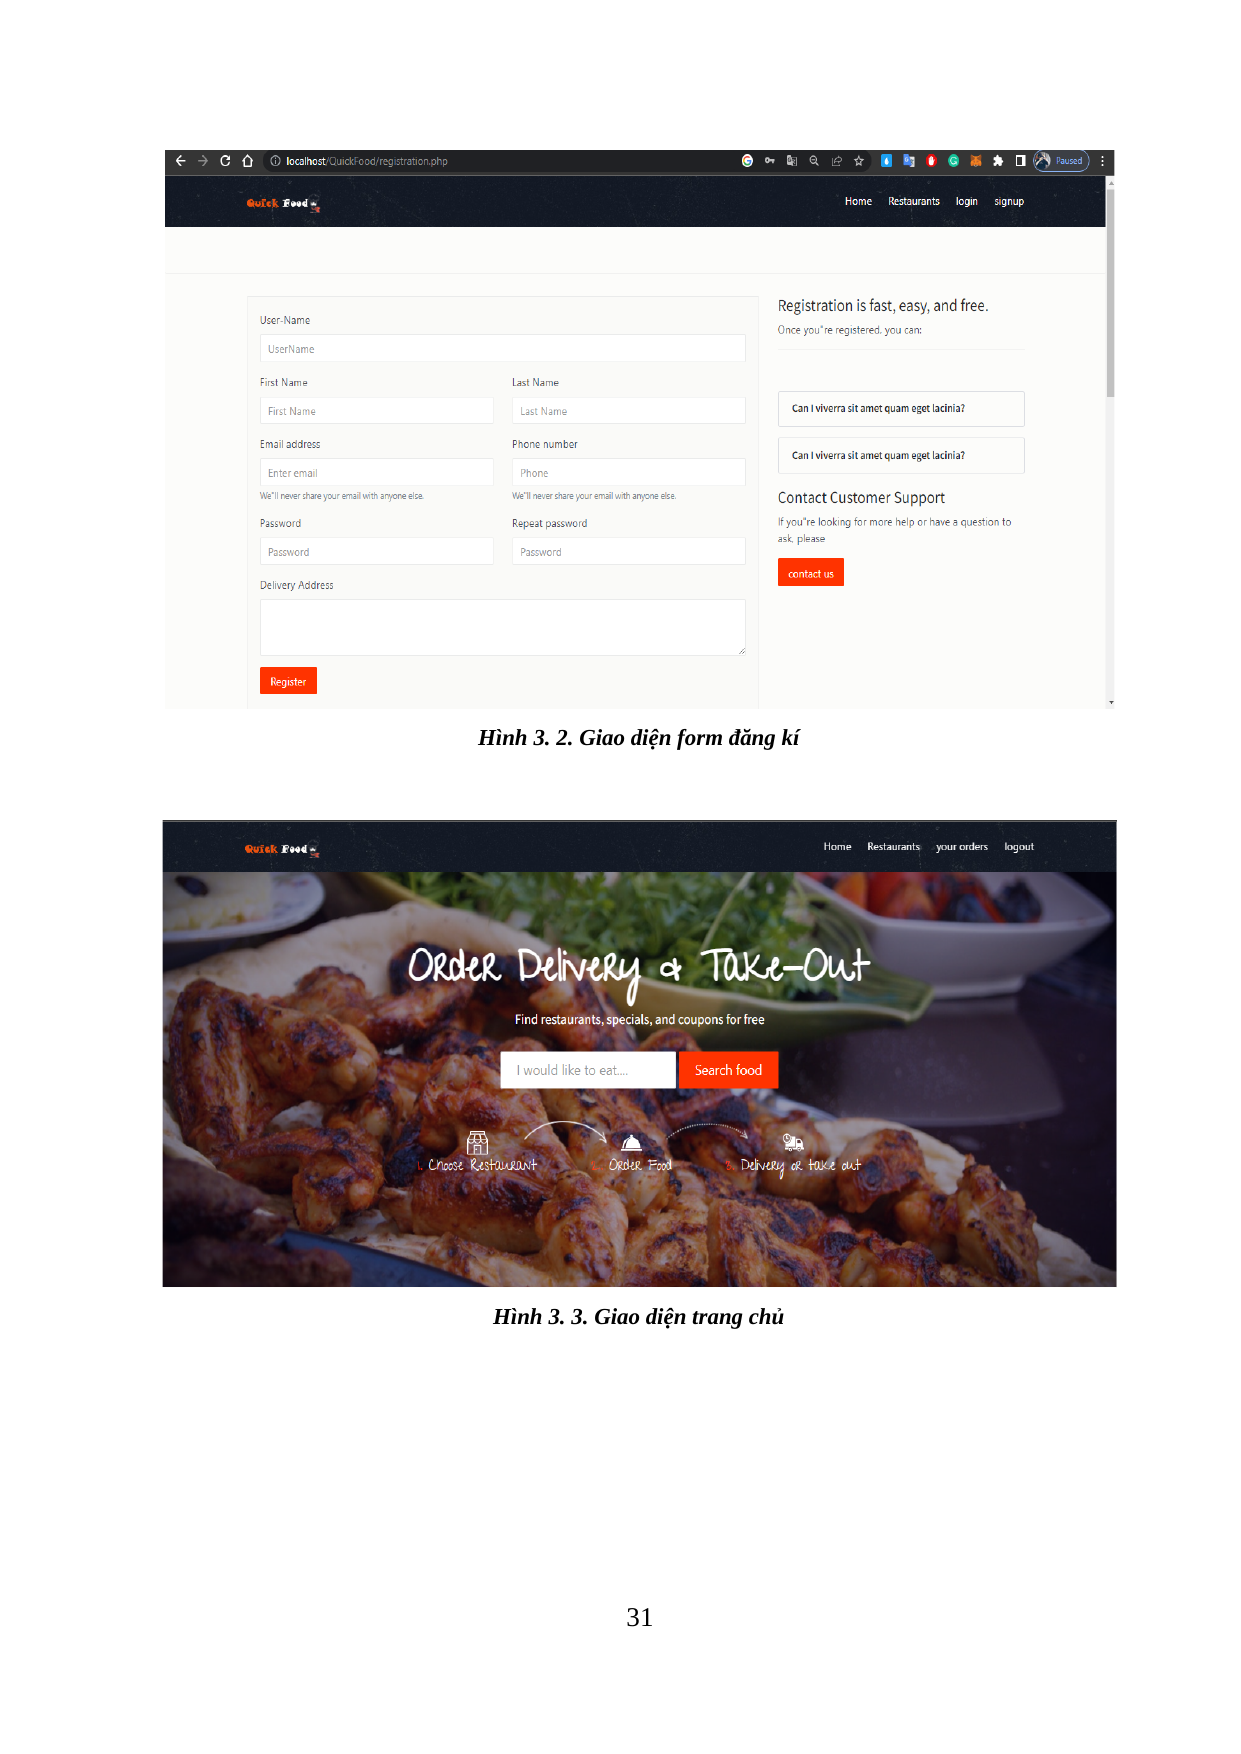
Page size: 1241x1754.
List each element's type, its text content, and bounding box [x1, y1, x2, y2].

picture [162, 820, 1117, 1288]
text Hình 3. 3. Giao diện trang chủ [162, 1303, 1117, 1329]
text Hình 3. 2. Giao diện form đăng kí [162, 724, 1117, 750]
picture [165, 150, 1115, 709]
